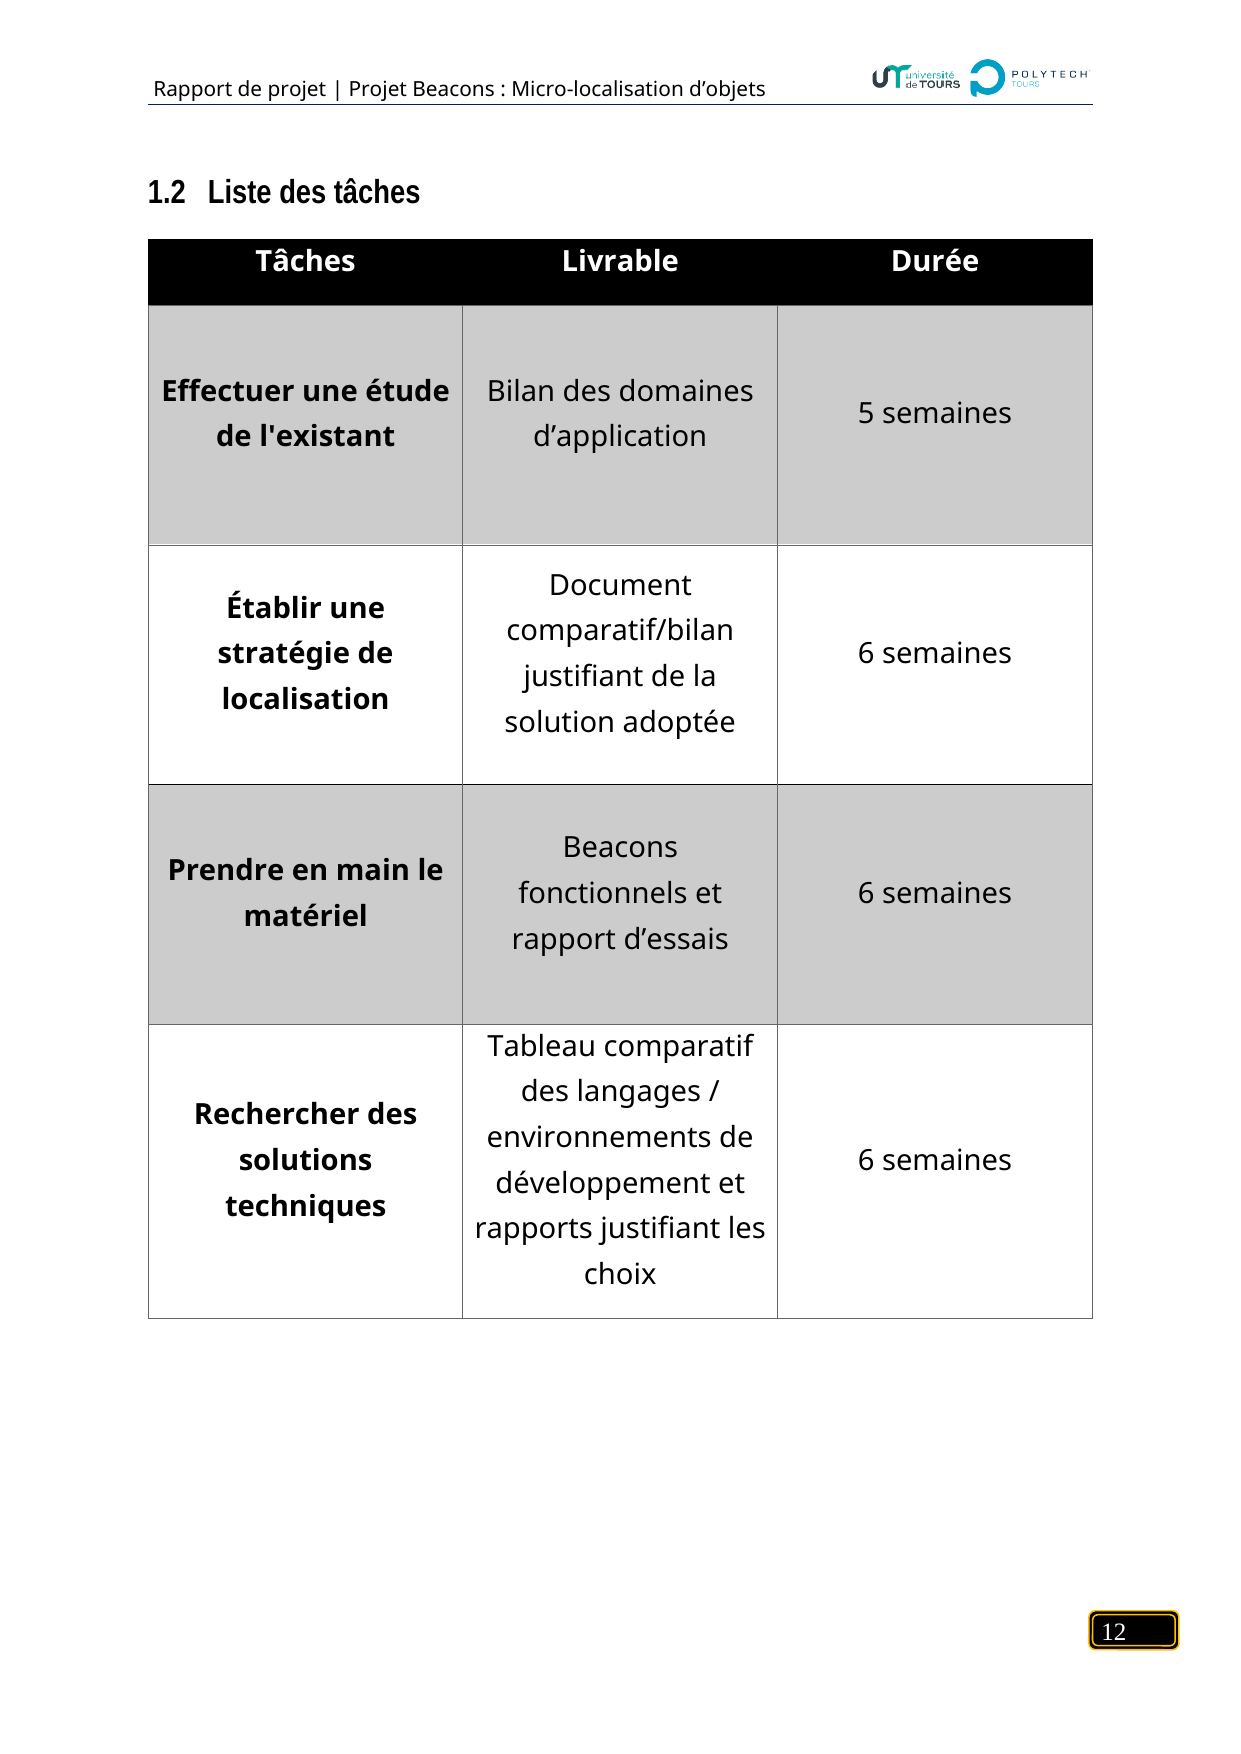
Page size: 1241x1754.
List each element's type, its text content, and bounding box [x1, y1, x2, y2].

table_cell Effectuer une étude de l'existant [149, 306, 462, 544]
table_cell Tableau comparatif des langages / environnements de développement et rapports justifiant les choix [463, 1025, 777, 1318]
table_cell Beacons fonctionnels et rapport d’essais [463, 785, 777, 1024]
picture [977, 59, 1096, 97]
picture [872, 65, 962, 89]
table_cell Prendre en main le matériel [149, 785, 462, 1024]
table_cell Document comparatif/bilan justifiant de la solution adoptée [463, 546, 777, 784]
table_cell 6 semaines [778, 546, 1092, 784]
subtitle Liste des tâches [148, 173, 1093, 211]
table_cell 5 semaines [778, 306, 1092, 544]
table_cell Bilan des domaines d’application [463, 306, 777, 544]
table_header Livrable [463, 240, 777, 305]
table_cell 6 semaines [778, 1025, 1092, 1318]
table_header Tâches [149, 240, 462, 305]
picture [970, 59, 981, 70]
table_cell 6 semaines [778, 785, 1092, 1024]
table_cell Rechercher des solutions techniques [149, 1025, 462, 1318]
table_cell Établir une stratégie de localisation [149, 546, 462, 784]
picture [970, 67, 998, 87]
table_header Durée [778, 240, 1092, 305]
